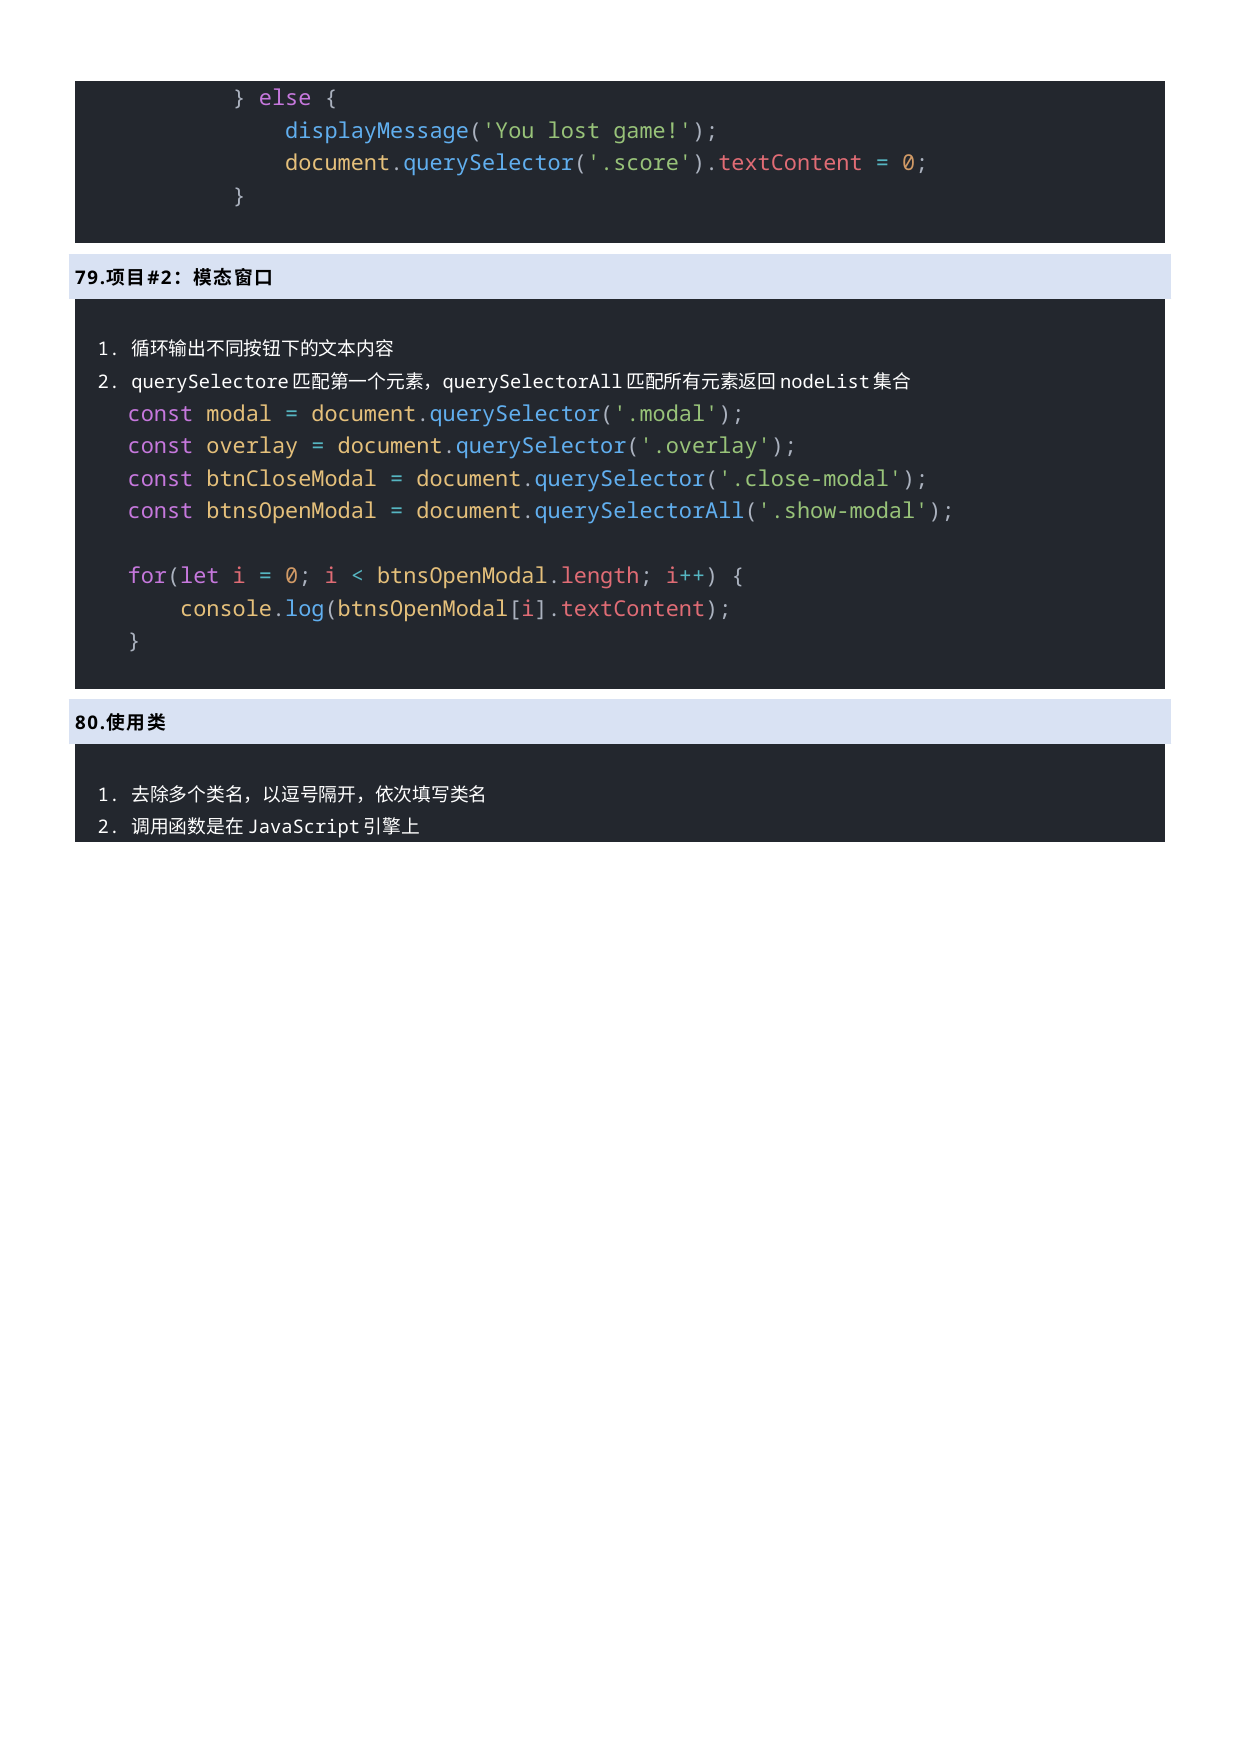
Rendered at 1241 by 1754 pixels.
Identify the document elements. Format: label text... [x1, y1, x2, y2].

text const modal = document.querySelector('.modal'); [75, 396, 1165, 429]
text 1. 循环输出不同按钮下的文本内容 [75, 331, 1165, 364]
text for(let i = 0; i < btnsOpenModal.length; i++) { [75, 559, 1165, 591]
text console.log(btnsOpenModal[i].textContent); [75, 591, 1165, 624]
text displayMessage('You lost game!'); [75, 113, 1165, 146]
subtitle 80.使用类 [75, 705, 1165, 738]
subtitle 79.项目#2：模态窗口 [75, 260, 1165, 292]
text const btnsOpenModal = document.querySelectorAll('.show-modal'); [75, 494, 1165, 526]
text } else { [75, 81, 1165, 113]
text document.querySelector('.score').textContent = 0; [75, 146, 1165, 178]
text } [75, 624, 1165, 656]
text 1. 去除多个类名，以逗号隔开，依次填写类名 [75, 777, 1165, 809]
text 2. 调用函数是在JavaScript引擎上 [75, 809, 1165, 842]
text const btnCloseModal = document.querySelector('.close-modal'); [75, 461, 1165, 494]
text } [75, 178, 1165, 211]
text const overlay = document.querySelector('.overlay'); [75, 429, 1165, 461]
text 2. querySelectore匹配第一个元素，querySelectorAll匹配所有元素返回nodeList集合 [75, 364, 1165, 396]
